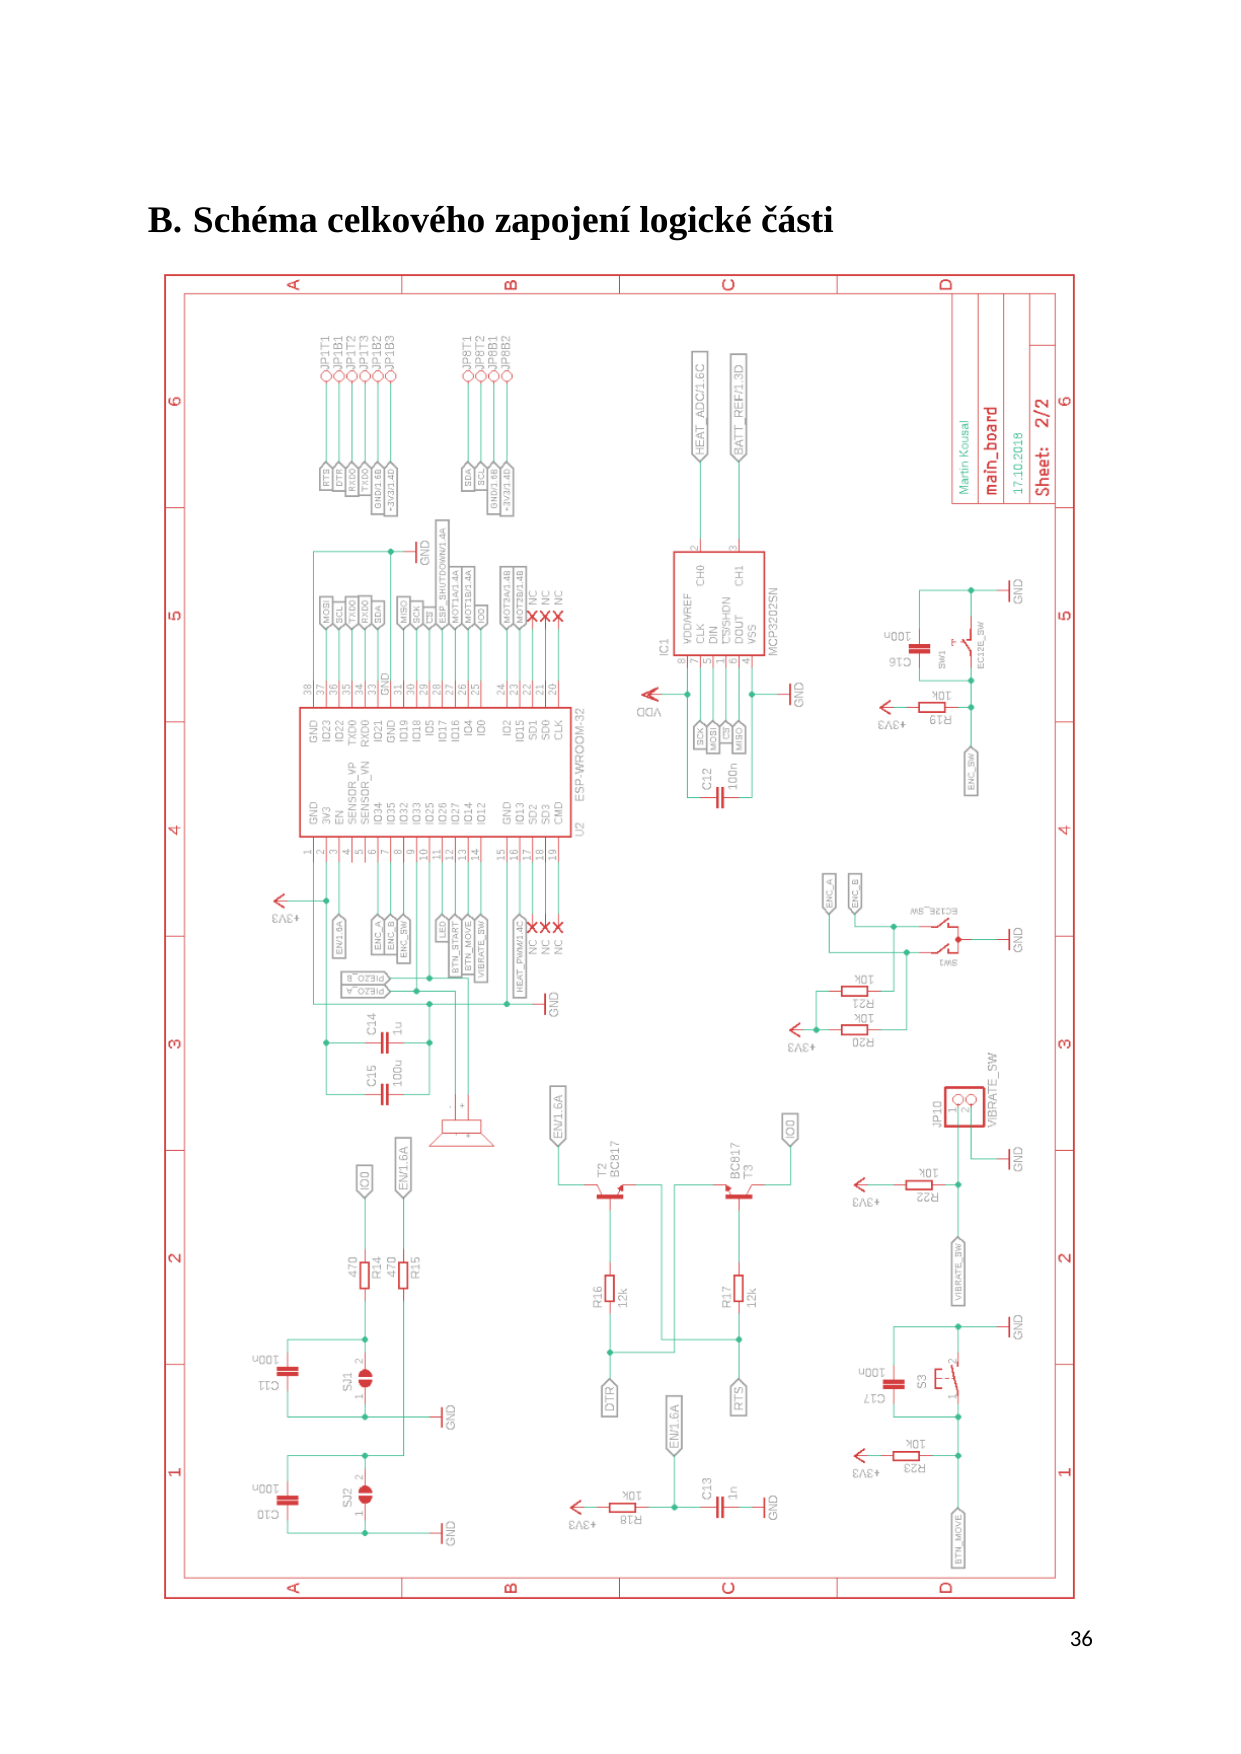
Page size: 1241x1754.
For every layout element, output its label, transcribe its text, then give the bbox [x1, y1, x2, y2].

picture [164, 274, 1078, 1601]
subtitle Schéma celkového zapojení logické části [148, 198, 1093, 241]
